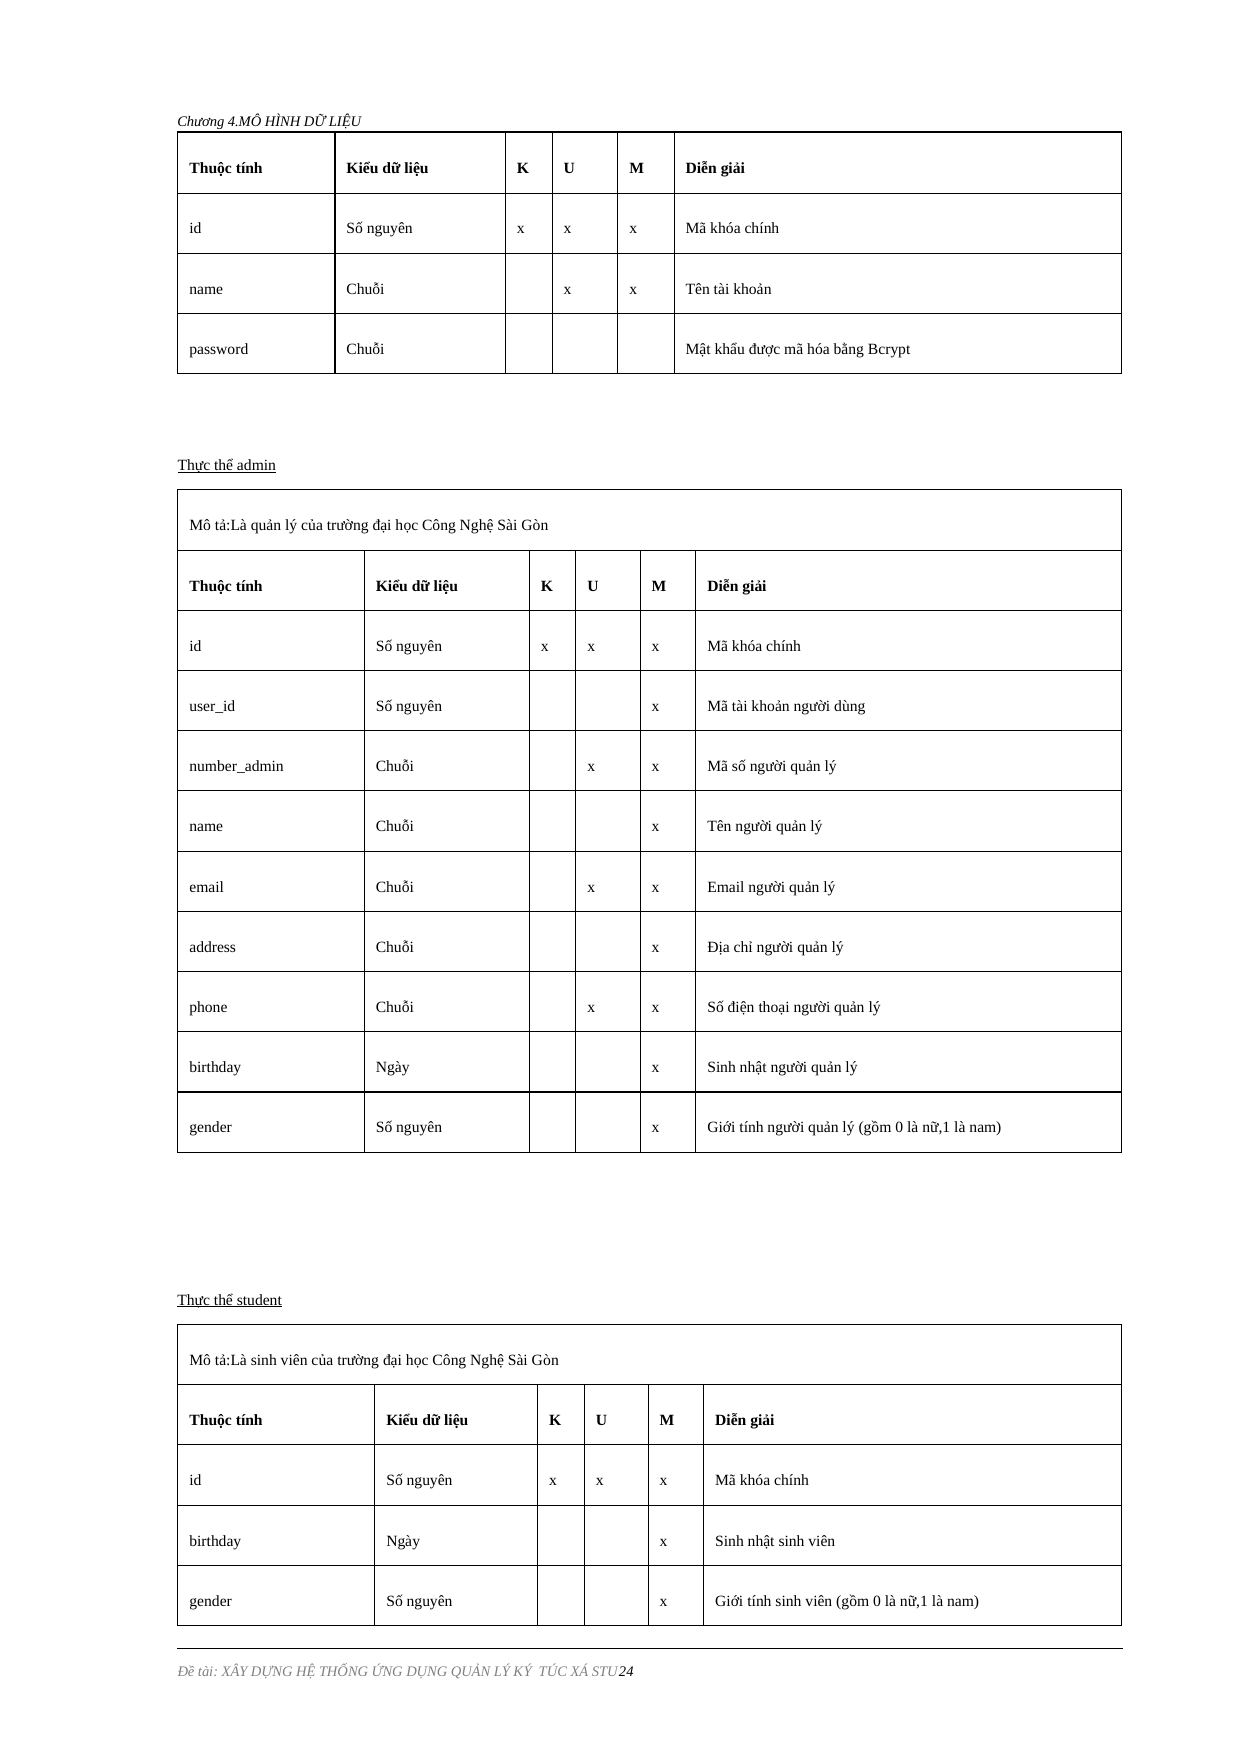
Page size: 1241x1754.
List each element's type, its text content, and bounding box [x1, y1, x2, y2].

table_cell x [641, 671, 695, 730]
table_cell [576, 912, 640, 971]
table_cell M [618, 133, 674, 192]
table_cell gender [178, 1566, 374, 1625]
table_cell Mã khóa chính [696, 611, 1121, 670]
table_cell Chuỗi [336, 314, 505, 373]
table_cell [530, 731, 575, 790]
table_cell Giới tính người quản lý (gồm 0 là nữ,1 là nam) [696, 1093, 1121, 1152]
table_cell x [641, 852, 695, 911]
table_cell K [538, 1385, 584, 1444]
table_cell Chuỗi [336, 254, 505, 313]
table_cell id [178, 1445, 374, 1504]
table_cell number_admin [178, 731, 364, 790]
table_cell x [649, 1506, 703, 1565]
table_cell U [585, 1385, 648, 1444]
table_cell x [649, 1445, 703, 1504]
table_cell x [641, 1032, 695, 1091]
table_cell Giới tính sinh viên (gồm 0 là nữ,1 là nam) [704, 1566, 1121, 1625]
table_cell Kiểu dữ liệu [336, 133, 505, 192]
table_cell x [641, 1093, 695, 1152]
table_cell x [641, 972, 695, 1031]
table_cell [585, 1506, 648, 1565]
table_cell [538, 1566, 584, 1625]
table_cell x [538, 1445, 584, 1504]
table_cell x [641, 731, 695, 790]
table_cell Số nguyên [336, 194, 505, 253]
table_cell [530, 1093, 575, 1152]
table_cell Thuộc tính [178, 133, 334, 192]
table_cell Số điện thoại người quản lý [696, 972, 1121, 1031]
table_cell [618, 314, 674, 373]
table_cell Tên người quản lý [696, 791, 1121, 851]
table_header Mô tả:Là quản lý của trường đại học Công Nghệ Sài Gòn [178, 490, 1121, 549]
table_cell Thuộc tính [178, 551, 364, 610]
table_cell x [641, 611, 695, 670]
table_cell Ngày [375, 1506, 537, 1565]
table_cell Mã tài khoản người dùng [696, 671, 1121, 730]
table_cell Mã khóa chính [704, 1445, 1121, 1504]
table_cell Chuỗi [365, 912, 529, 971]
table_cell x [576, 972, 640, 1031]
table_cell [553, 314, 617, 373]
table_cell x [576, 611, 640, 670]
table_cell Sinh nhật sinh viên [704, 1506, 1121, 1565]
table_cell email [178, 852, 364, 911]
table_cell Số nguyên [365, 611, 529, 670]
table_cell Chuỗi [365, 731, 529, 790]
table_cell Diễn giải [675, 133, 1121, 192]
table_cell birthday [178, 1506, 374, 1565]
table_cell [576, 791, 640, 851]
text Thực thể student [177, 1277, 1122, 1308]
table_cell birthday [178, 1032, 364, 1091]
table_cell Mật khẩu được mã hóa bằng Bcrypt [675, 314, 1121, 373]
table_cell [530, 852, 575, 911]
table_cell x [576, 852, 640, 911]
table_cell M [641, 551, 695, 610]
table_cell Email người quản lý [696, 852, 1121, 911]
table_cell x [641, 791, 695, 851]
table_cell [530, 972, 575, 1031]
table_cell [538, 1506, 584, 1565]
table_cell [530, 671, 575, 730]
table_cell M [649, 1385, 703, 1444]
table_cell K [506, 133, 552, 192]
table_cell Diễn giải [704, 1385, 1121, 1444]
table_cell Địa chỉ người quản lý [696, 912, 1121, 971]
table_cell [576, 1093, 640, 1152]
table_cell [506, 314, 552, 373]
table_cell Kiểu dữ liệu [375, 1385, 537, 1444]
table_cell Số nguyên [365, 671, 529, 730]
table_cell Mã khóa chính [675, 194, 1121, 253]
table_cell [576, 671, 640, 730]
table_cell [530, 912, 575, 971]
table_cell name [178, 254, 334, 313]
text Thực thể admin [177, 443, 1122, 474]
table_cell [576, 1032, 640, 1091]
table_cell name [178, 791, 364, 851]
table_cell Thuộc tính [178, 1385, 374, 1444]
table_cell x [641, 912, 695, 971]
table_cell U [553, 133, 617, 192]
table_cell [530, 791, 575, 851]
table_cell id [178, 194, 334, 253]
table_cell x [506, 194, 552, 253]
table_cell Số nguyên [365, 1093, 529, 1152]
table_cell [506, 254, 552, 313]
table_cell K [530, 551, 575, 610]
table_cell [530, 1032, 575, 1091]
table_cell Chuỗi [365, 852, 529, 911]
table_cell gender [178, 1093, 364, 1152]
table_cell x [530, 611, 575, 670]
table_cell Số nguyên [375, 1566, 537, 1625]
table_cell x [618, 194, 674, 253]
table_cell password [178, 314, 334, 373]
table_cell x [576, 731, 640, 790]
table_cell Chuỗi [365, 972, 529, 1031]
table_cell x [553, 254, 617, 313]
table_cell Ngày [365, 1032, 529, 1091]
table_header Mô tả:Là sinh viên của trường đại học Công Nghệ Sài Gòn [178, 1325, 1121, 1384]
table_cell Sinh nhật người quản lý [696, 1032, 1121, 1091]
table_cell Diễn giải [696, 551, 1121, 610]
table_cell [585, 1566, 648, 1625]
table_cell phone [178, 972, 364, 1031]
table_cell x [618, 254, 674, 313]
table_cell id [178, 611, 364, 670]
table_cell Chuỗi [365, 791, 529, 851]
table_cell Mã số người quản lý [696, 731, 1121, 790]
table_cell x [585, 1445, 648, 1504]
table_cell x [649, 1566, 703, 1625]
table_cell Kiểu dữ liệu [365, 551, 529, 610]
table_cell Tên tài khoản [675, 254, 1121, 313]
table_cell user_id [178, 671, 364, 730]
table_cell x [553, 194, 617, 253]
table_cell address [178, 912, 364, 971]
table_cell Số nguyên [375, 1445, 537, 1504]
table_cell U [576, 551, 640, 610]
